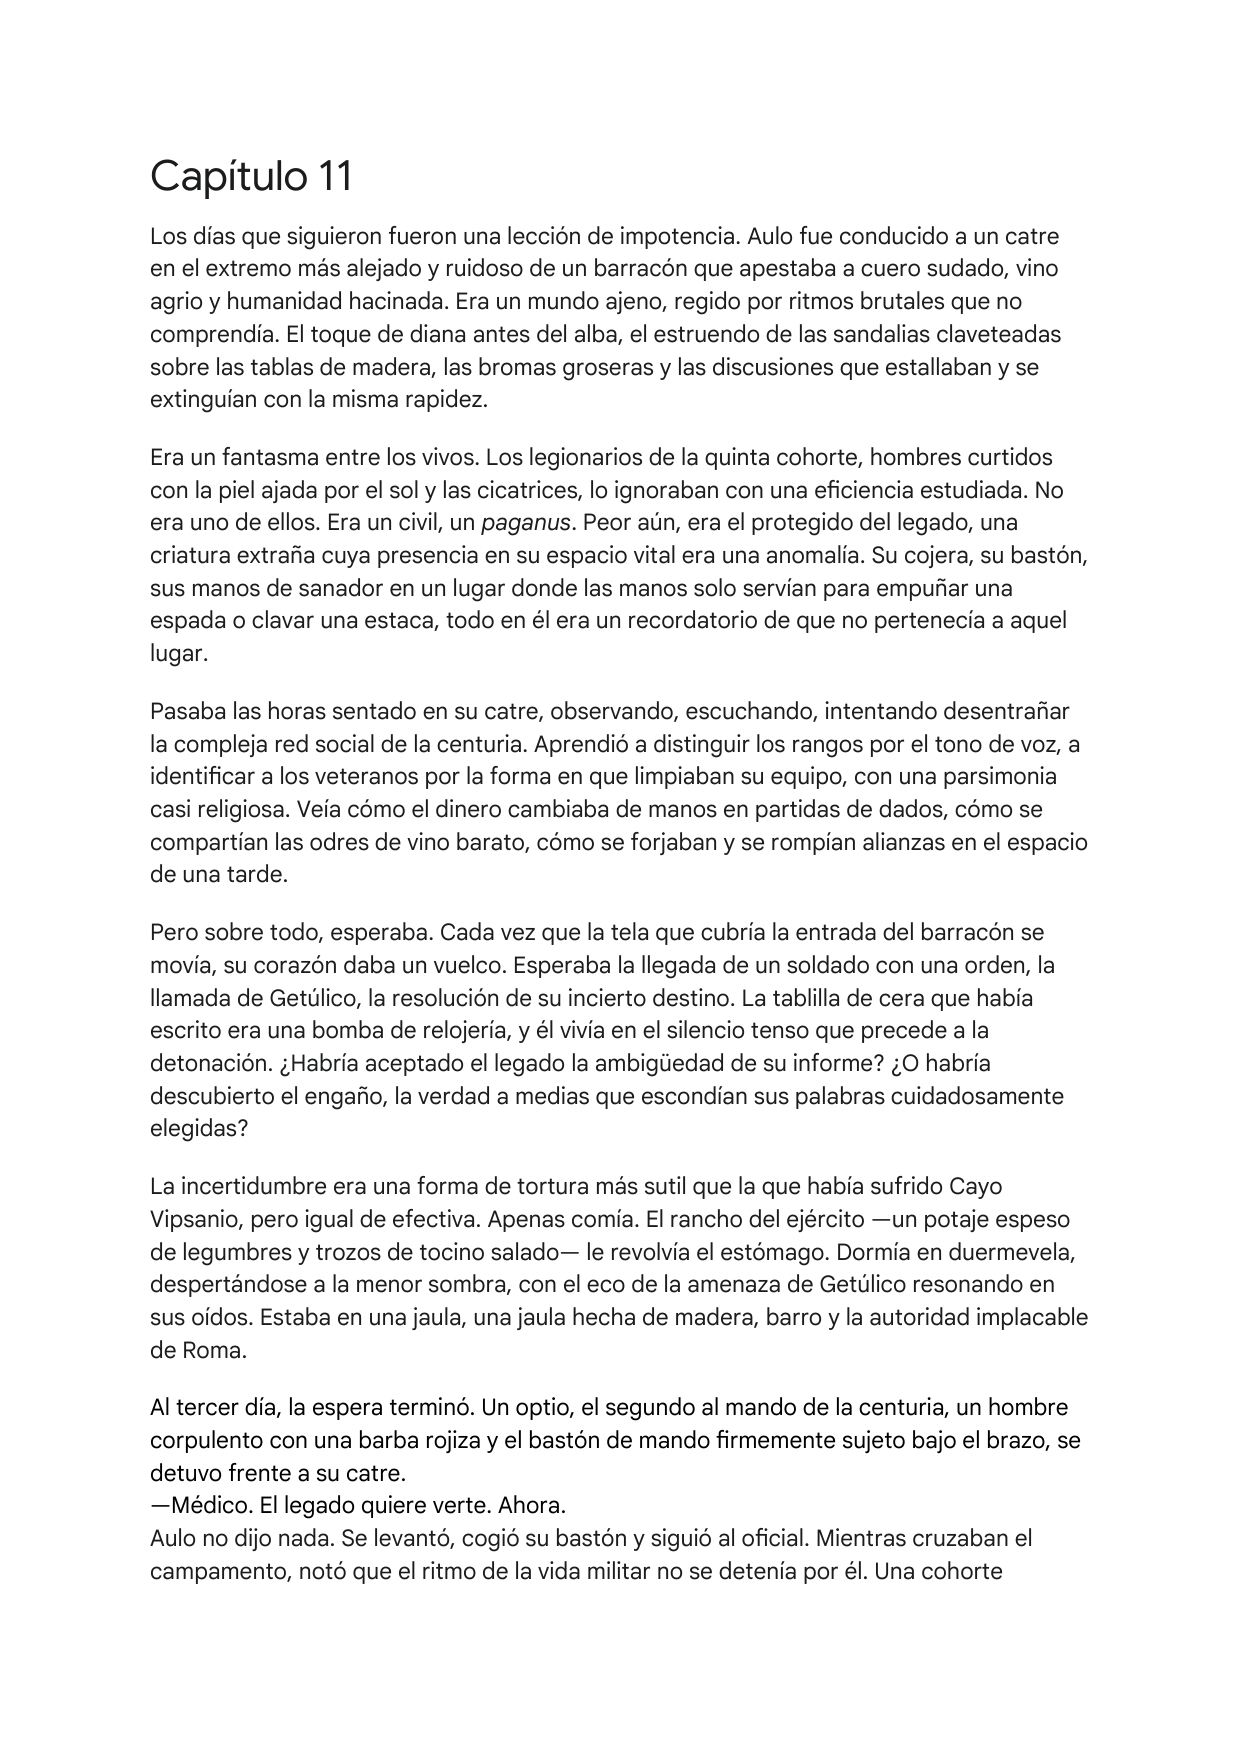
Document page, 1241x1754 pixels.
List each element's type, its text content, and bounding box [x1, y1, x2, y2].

text La incertidumbre era una forma de tortura más sutil que la que había sufrido Cayo Vipsanio, pero igual de efectiva. Apenas comía. El rancho del ejército —un potaje espeso de legumbres y trozos de tocino salado— le revolvía el estómago. Dormía en duermevela, despertándose a la menor sombra, con el eco de la amenaza de Getúlico resonando en sus oídos. Estaba en una jaula, una jaula hecha de madera, barro y la autoridad implacable de Roma. [150, 1172, 1090, 1365]
text Pero sobre todo, esperaba. Cada vez que la tela que cubría la entrada del barracón se movía, su corazón daba un vuelco. Esperaba la llegada de un soldado con una orden, la llamada de Getúlico, la resolución de su incierto destino. La tablilla de cera que había escrito era una bomba de relojería, y él vivía en el silencio tenso que precede a la detonación. ¿Habría aceptado el legado la ambigüedad de su informe? ¿O habría descubierto el engaño, la verdad a medias que escondían sus palabras cuidadosamente elegidas? [150, 918, 1090, 1143]
text Pasaba las horas sentado en su catre, observando, escuchando, intentando desentrañar la compleja red social de la centuria. Aprendió a distinguir los rangos por el tono de voz, a identificar a los veteranos por la forma en que limpiaban su equipo, con una parsimonia casi religiosa. Veía cómo el dinero cambiaba de manos en partidas de dados, cómo se compartían las odres de vino barato, cómo se forjaban y se rompían alianzas en el espacio de una tarde. [150, 697, 1090, 889]
text Al tercer día, la espera terminó. Un optio, el segundo al mando de la centuria, un hombre corpulento con una barba rojiza y el bastón de mando firmemente sujeto bajo el brazo, se detuvo frente a su catre. [150, 1394, 1090, 1488]
text —Médico. El legado quiere verte. Ahora. [150, 1492, 1090, 1521]
text Los días que siguieron fueron una lección de impotencia. Aulo fue conducido a un catre en el extremo más alejado y ruidoso de un barracón que apestaba a cuero sudado, vino agrio y humanidad hacinada. Era un mundo ajeno, regido por ritmos brutales que no comprendía. El toque de diana antes del alba, el estruendo de las sandalias claveteadas sobre las tablas de madera, las bromas groseras y las discusiones que estallaban y se extinguían con la misma rapidez. [150, 222, 1090, 414]
subtitle Capítulo 11 [150, 150, 1090, 202]
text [150, 1524, 1090, 1586]
text Era un fantasma entre los vivos. Los legionarios de la quinta cohorte, hombres curtidos con la piel ajada por el sol y las cicatrices, lo ignoraban con una eficiencia estudiada. No era uno de ellos. Era un civil, un paganus. Peor aún, era el protegido del legado, una criatura extraña cuya presencia en su espacio vital era una anomalía. Su cojera, su bastón, sus manos de sanador en un lugar donde las manos solo servían para empuñar una espada o clavar una estaca, todo en él era un recordatorio de que no pertenecía a aquel lugar. [150, 443, 1090, 668]
